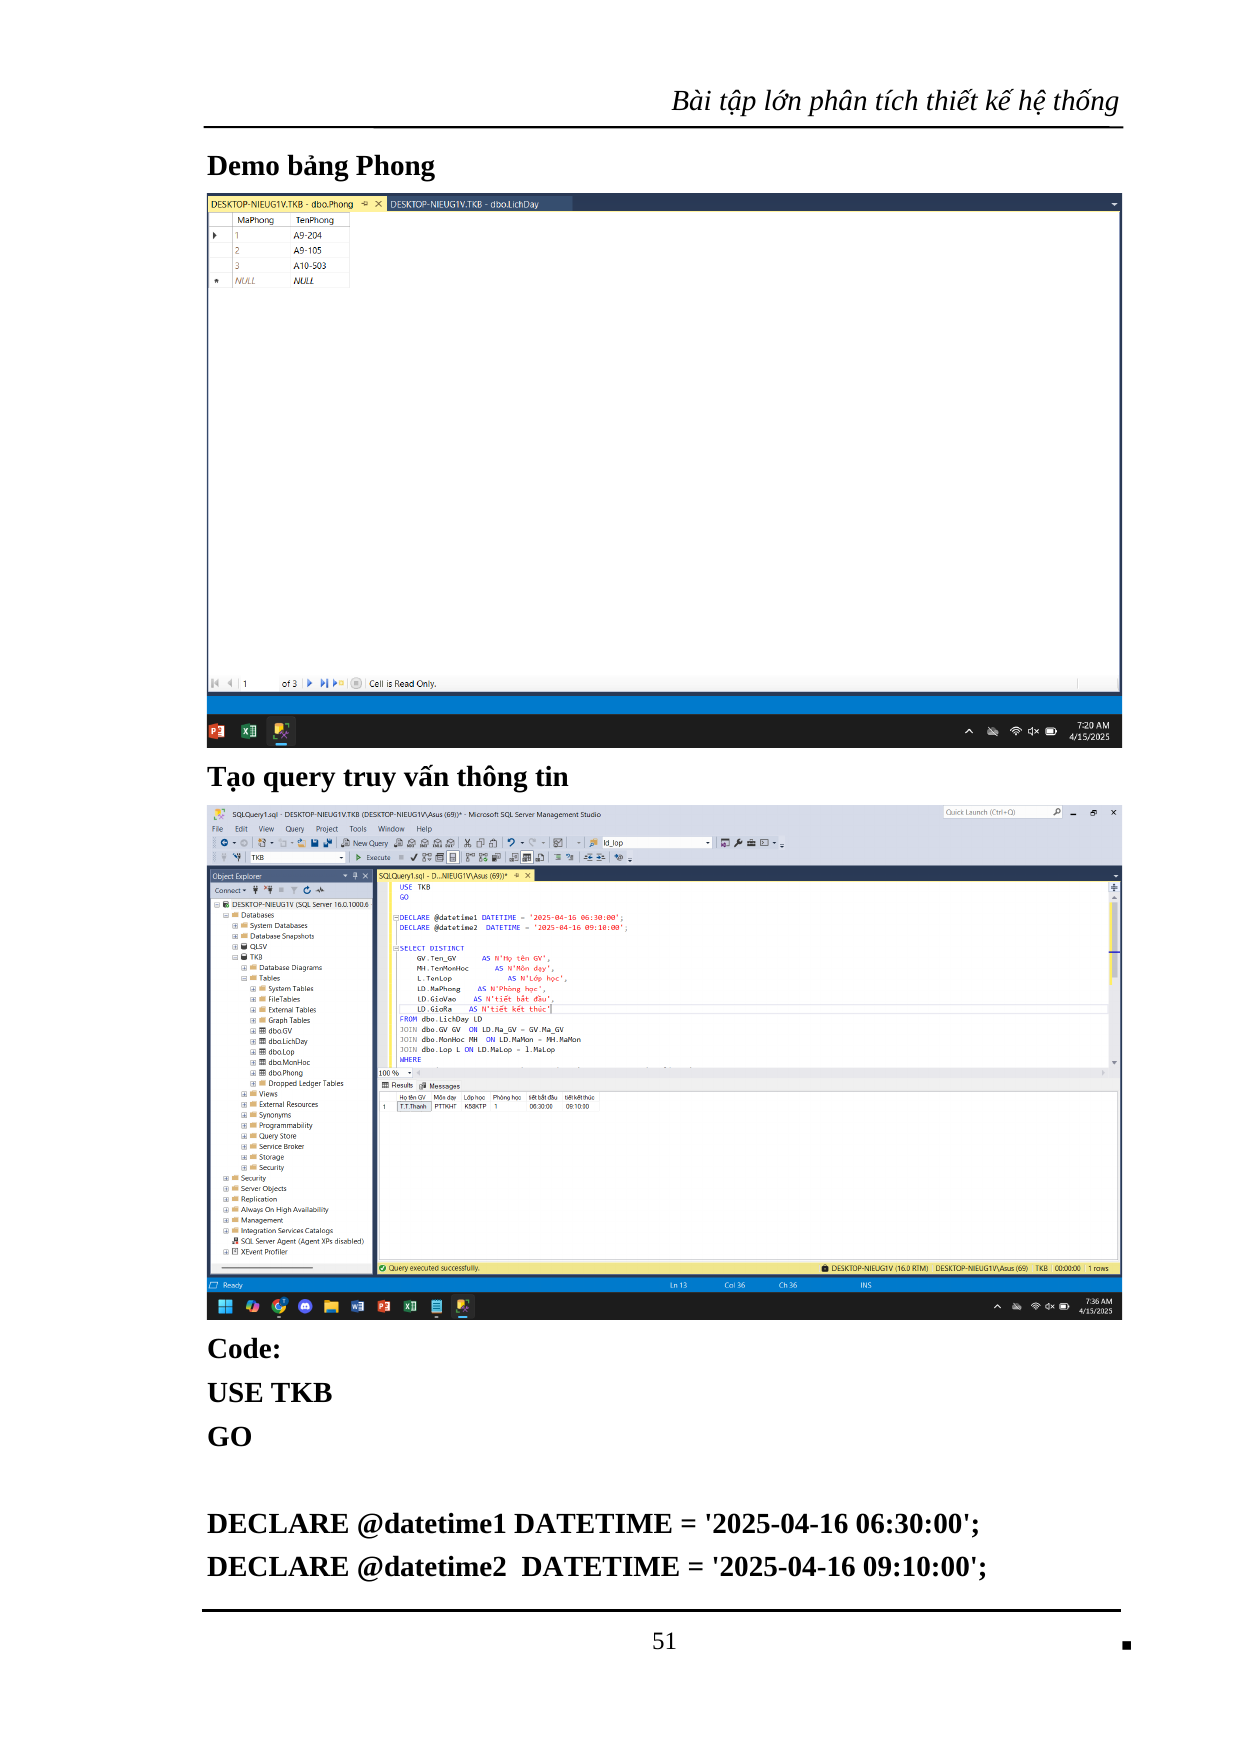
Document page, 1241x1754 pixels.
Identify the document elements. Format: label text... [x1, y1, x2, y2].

text USE TKB [207, 1375, 1122, 1409]
text Tạo query truy vấn thông tin [207, 759, 1122, 805]
text Demo bảng Phong [207, 148, 1122, 193]
text GO [207, 1419, 1122, 1452]
picture [206, 805, 1123, 1320]
text Code: [207, 1332, 1122, 1365]
picture [206, 193, 1123, 748]
text DECLARE @datetime1 DATETIME = '2025-04-16 06:30:00'; [207, 1506, 1122, 1539]
text DECLARE @datetime2 DATETIME = '2025-04-16 09:10:00'; [207, 1549, 1122, 1583]
